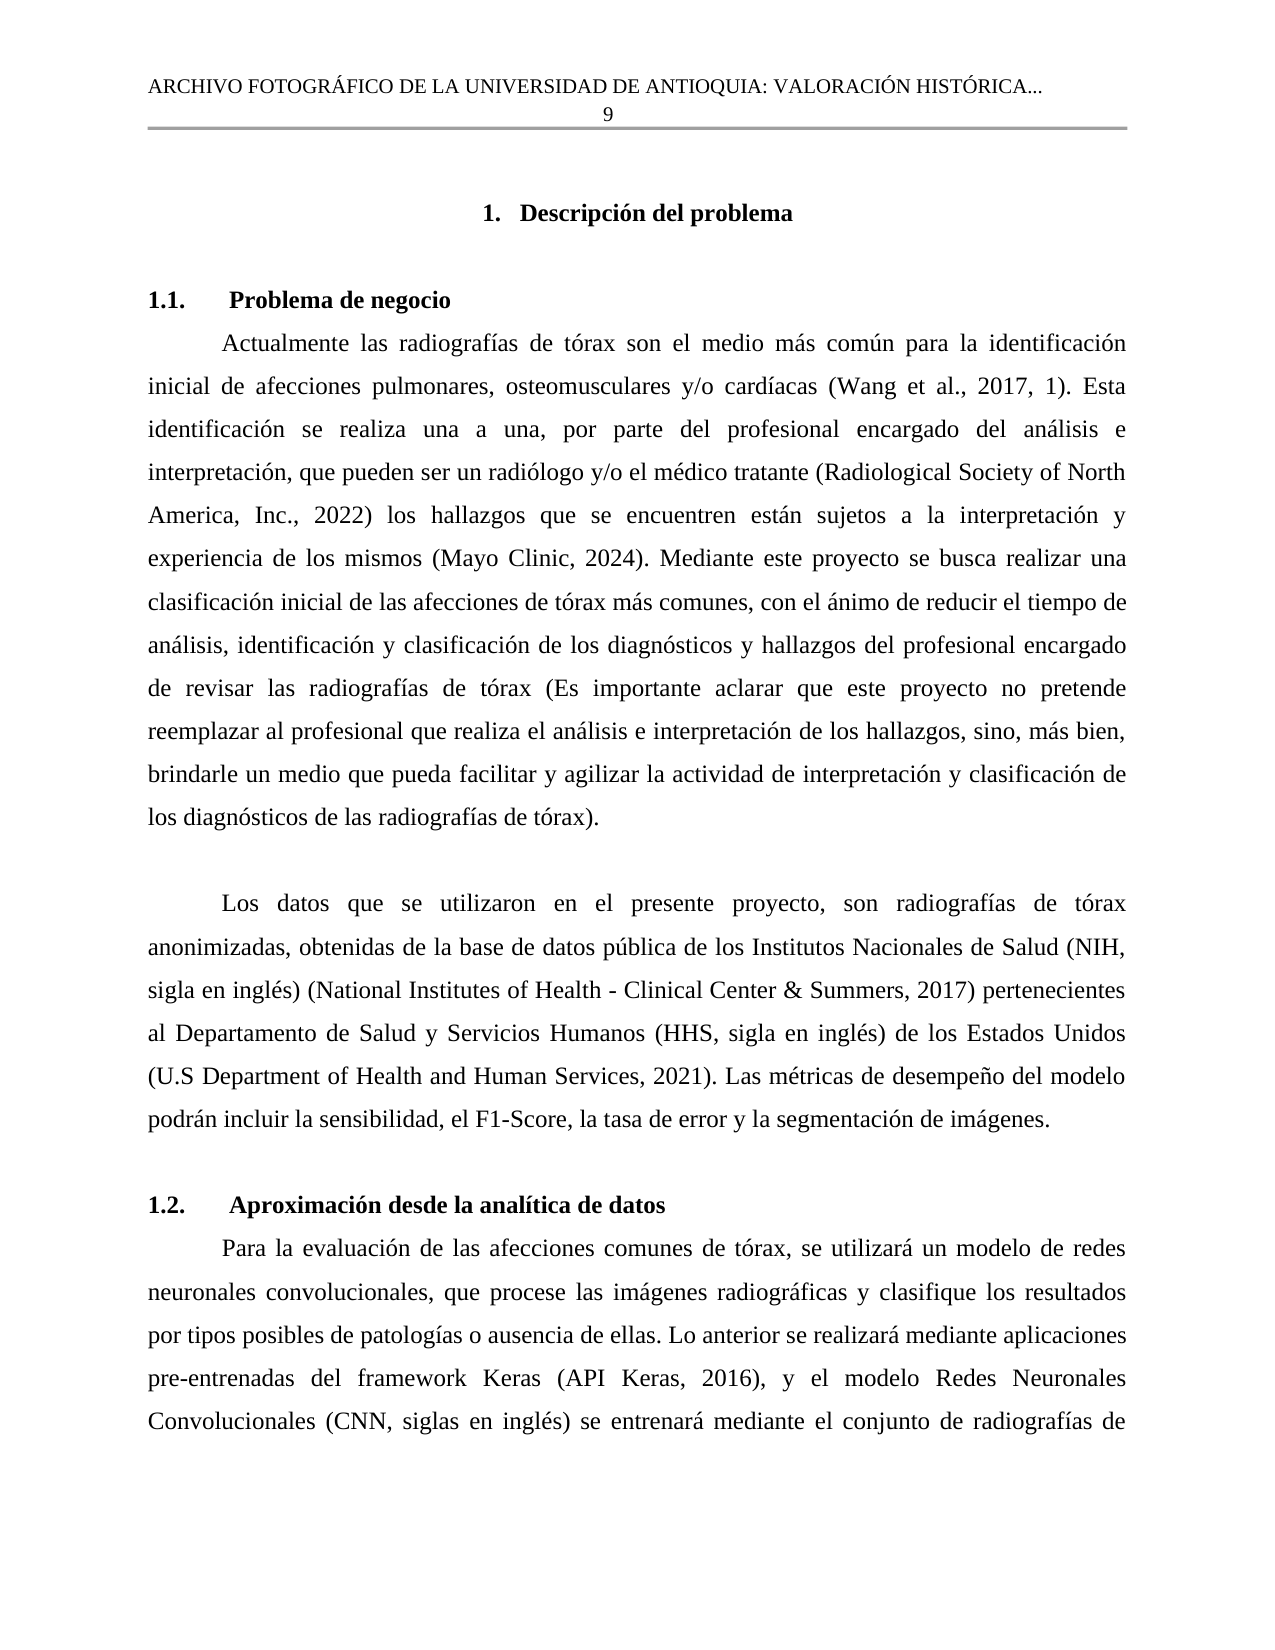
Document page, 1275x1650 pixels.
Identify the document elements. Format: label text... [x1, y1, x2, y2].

text Los datos que se utilizaron en el presente proyecto, son radiografías de tórax anonimizadas, obtenidas de la base de datos pública de los Institutos Nacionales de Salud (NIH, sigla en inglés) (National Institutes of Health - Clinical Center & Summers, 2017) pertenecientes al Departamento de Salud y Servicios Humanos (HHS, sigla en inglés) de los Estados Unidos (U.S Department of Health and Human Services, 2021). Las métricas de desempeño del modelo podrán incluir la sensibilidad, el F1-Score, la tasa de error y la segmentación de imágenes. [148, 1090, 1127, 1133]
text Actualmente las radiografías de tórax son el medio más común para la identificación inicial de afecciones pulmonares, osteomusculares y/o cardíacas (Wang et al., 2017, 1). Esta identificación se realiza una a una, por parte del profesional encargado del análisis e interpretación, que pueden ser un radiólogo y/o el médico tratante (Radiological Society of North America, Inc., 2022) los hallazgos que se encuentren están sujetos a la interpretación y experiencia de los mismos (Mayo Clinic, 2024). Mediante este proyecto se busca realizar una clasificación inicial de las afecciones de tórax más comunes, con el ánimo de reducir el tiempo de análisis, identificación y clasificación de los diagnósticos y hallazgos del profesional encargado de revisar las radiografías de tórax (Es importante aclarar que este proyecto no pretende reemplazar al profesional que realiza el análisis e interpretación de los hallazgos, sino, más bien, brindarle un medio que pueda facilitar y agilizar la actividad de interpretación y clasificación de los diagnósticos de las radiografías de tórax). [148, 328, 1127, 831]
text Los datos que se utilizaron en el presente proyecto, son radiografías de tórax anonimizadas, obtenidas de la base de datos pública de los Institutos Nacionales de Salud (NIH, sigla en inglés) (National Institutes of Health - Clinical Center & Summers, 2017) pertenecientes al Departamento de Salud y Servicios Humanos (HHS, sigla en inglés) de los Estados Unidos (U.S Department of Health and Human Services, 2021). Las métricas de desempeño del modelo podrán incluir la sensibilidad, el F1-Score, la tasa de error y la segmentación de imágenes. [148, 888, 1127, 1061]
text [148, 1233, 1127, 1435]
subtitle Aproximación desde la analítica de datos [148, 1190, 1127, 1219]
subtitle Problema de negocio [148, 285, 1127, 313]
subtitle Descripción del problema [148, 198, 1127, 227]
